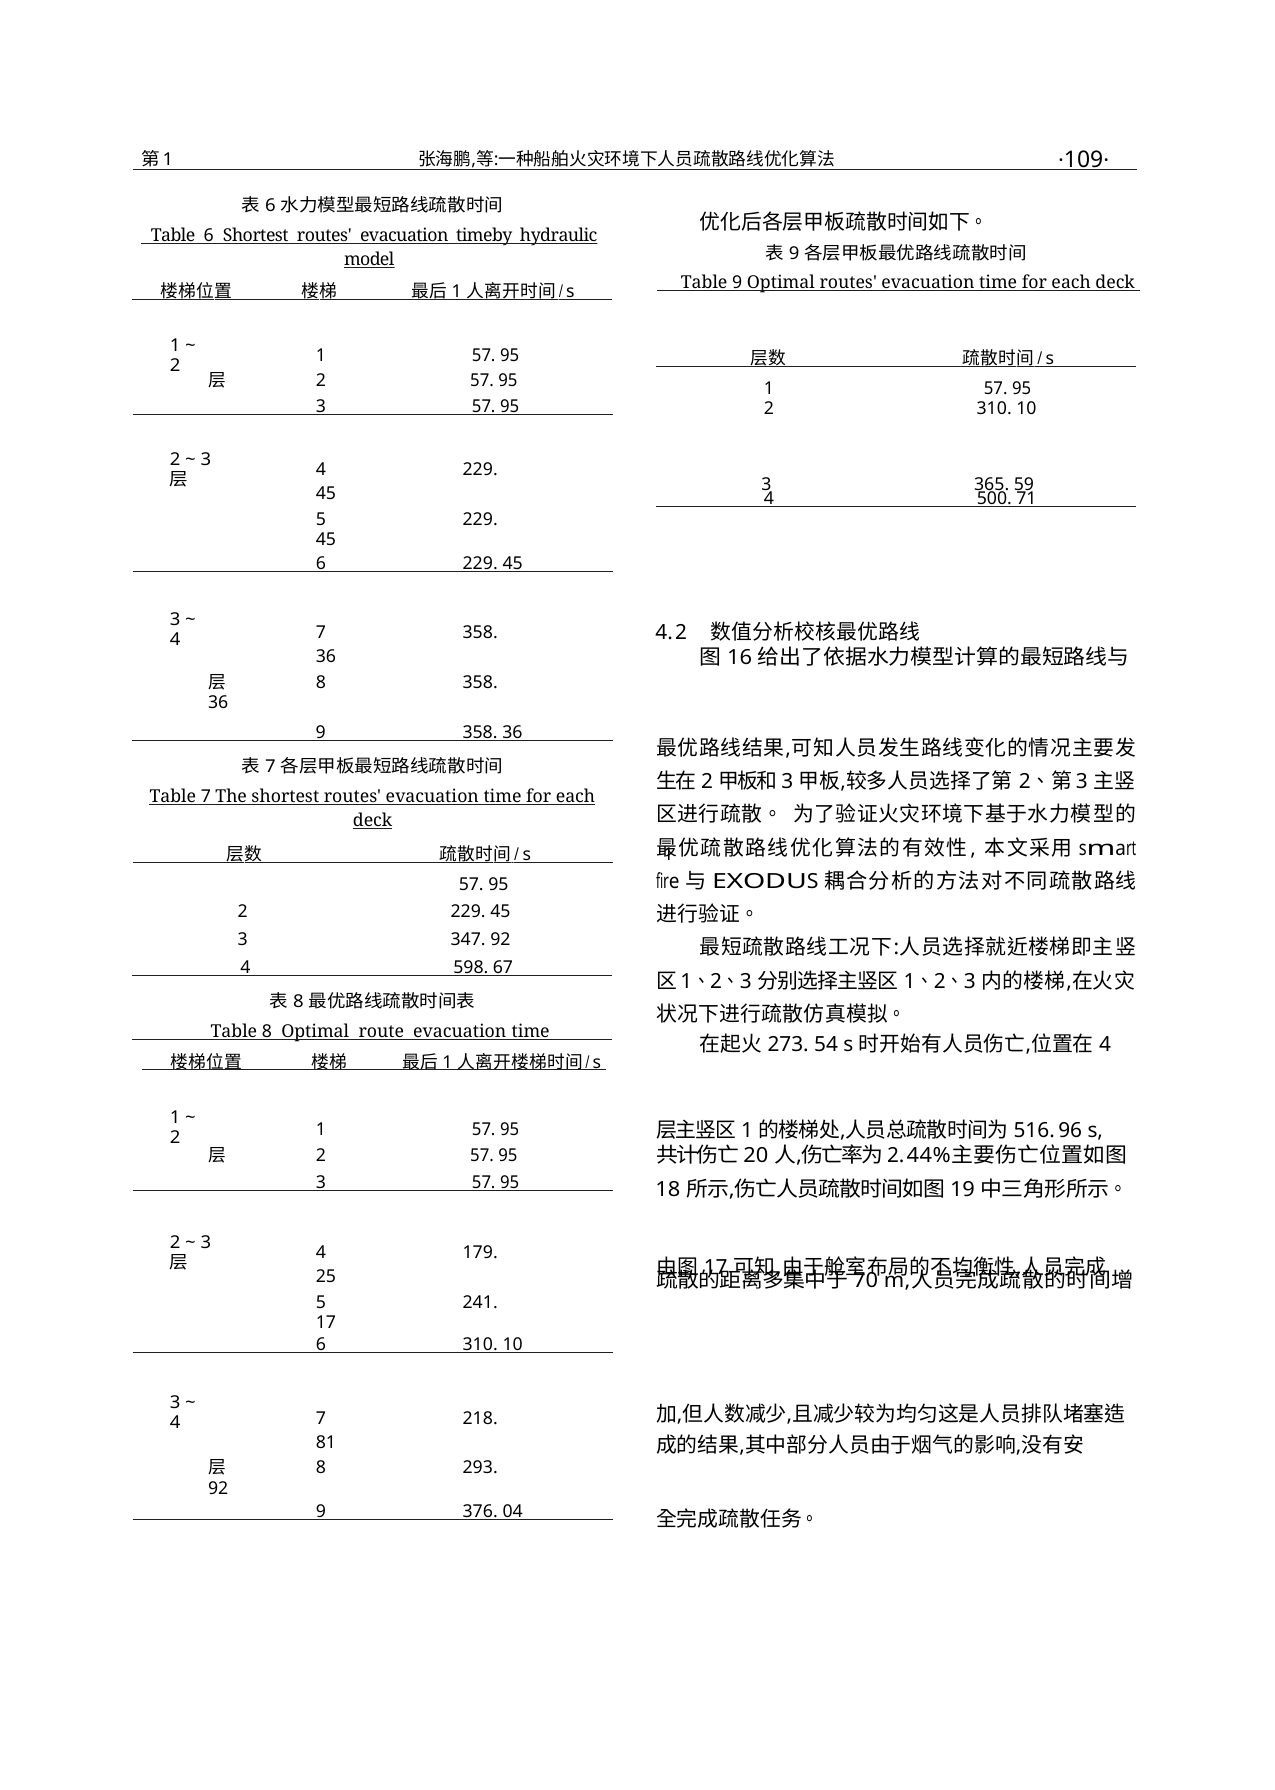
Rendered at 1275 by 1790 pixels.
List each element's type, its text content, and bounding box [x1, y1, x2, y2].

text 表 7 各层甲板最短路线疏散时间 [128, 753, 616, 777]
subtitle 4. 2 数值分析校核最优路线 [655, 617, 1148, 646]
text 楼梯位置 楼梯 最后 1 人离开时间/ s [128, 281, 616, 302]
text 1 57. 95 [316, 342, 521, 366]
text 3 57. 95 [132, 1172, 616, 1192]
text 4 229. 45 [316, 456, 521, 505]
text 表 8 最优路线疏散时间表 [128, 989, 616, 1013]
text 4 179. 25 [316, 1239, 521, 1288]
text 9 358. 36 [128, 719, 616, 743]
text 3 365. 59 [647, 471, 1148, 495]
text 表 9 各层甲板最优路线疏散时间 [644, 241, 1147, 265]
text 6 229. 45 [132, 556, 1148, 573]
text 9 376. 04 [132, 1499, 616, 1523]
text 图 16 给出了依据水力模型计算的最短路线与 [699, 651, 1148, 668]
text 1 57. 95 [316, 1117, 521, 1141]
text 3 347. 92 [132, 927, 616, 951]
text 最短疏散路线工况下:人员选择就近楼梯即主竖区 1、2、3 分别选择主竖区 1、2、3 内的楼梯,在火灾状况下进行疏散仿真模拟。 [656, 932, 1136, 1027]
text 6 310. 10 [132, 1339, 1148, 1353]
text 层 8 358. 36 [208, 672, 521, 712]
text Table 7 The shortest routes' evacuation time for each deck [128, 783, 616, 831]
text 层 2 57. 95 [208, 1145, 521, 1165]
text 3 ~ 4 [169, 609, 203, 650]
subtitle 加,但人数减少,且减少较为均匀这是人员排队堵塞造成的结果,其中部分人员由于烟气的影响,没有安 [656, 1396, 1136, 1458]
text Table 9 Optimal routes' evacuation time for each deck [644, 271, 1148, 293]
text 层 8 293. 92 [208, 1458, 521, 1498]
text 2 ~ 3 层 [169, 1233, 230, 1273]
subtitle 由图 17 可知,由于舱室布局的不均衡性,人员完成 [656, 1252, 1148, 1281]
text 1 ~ 2 [169, 335, 203, 376]
text 层数 疏散时间/ s 1 57. 95 [132, 863, 612, 895]
text 7 358. 36 [316, 619, 521, 668]
subtitle 共计伤亡 20 人,伤亡率为 2. 44%主要伤亡位置如图 [656, 1149, 1148, 1166]
subtitle 层主竖区 1 的楼梯处,人员总疏散时间为 516. 96 s, [656, 1116, 1148, 1144]
text 5 241. 17 [316, 1292, 521, 1332]
text 2 ~ 3 层 [169, 449, 230, 490]
text 3 57. 95 [132, 400, 616, 416]
text 在起火 273. 54 s 时开始有人员伤亡,位置在 4 [699, 1032, 1148, 1056]
subtitle 优化后各层甲板疏散时间如下。 [699, 207, 1148, 235]
text 4 598. 67 [128, 955, 616, 979]
subtitle 全完成疏散任务。 [656, 1504, 1148, 1532]
text Table 6 Shortest routes' evacuation timeby hydraulic model [122, 222, 616, 271]
text 2 229. 45 [132, 900, 616, 922]
text 楼梯位置 楼梯 最后 1 人离开楼梯时间/ s [128, 1053, 616, 1072]
text 层数 疏散时间/ s 1 57. 95 [132, 842, 612, 862]
text 层数 疏散时间/ s 1 57. 95 [656, 339, 1136, 366]
text 层数 疏散时间/ s 1 57. 95 [656, 367, 1136, 400]
text 5 229. 45 [316, 509, 521, 549]
text 层 2 57. 95 [208, 371, 521, 391]
text 7 218. 81 [316, 1405, 521, 1454]
text 1 ~ 2 [169, 1108, 203, 1148]
subtitle 最优路线结果,可知人员发生路线变化的情况主要发生在 2 甲板和 3 甲板,较多人员选择了第 2、第 3 主竖区进行疏散。 为了验证火灾环境下基于水力模型的最优疏散路线优化算法的有效性, 本文采用smart fire 与 EXODUS 耦合分析的方法对不同疏散路线进行验证。 [656, 733, 1136, 927]
text 表 6 水力模型最短路线疏散时间 [128, 192, 616, 216]
text 3 ~ 4 [169, 1393, 203, 1433]
text Table 8 Optimal route evacuation time [128, 1019, 616, 1043]
